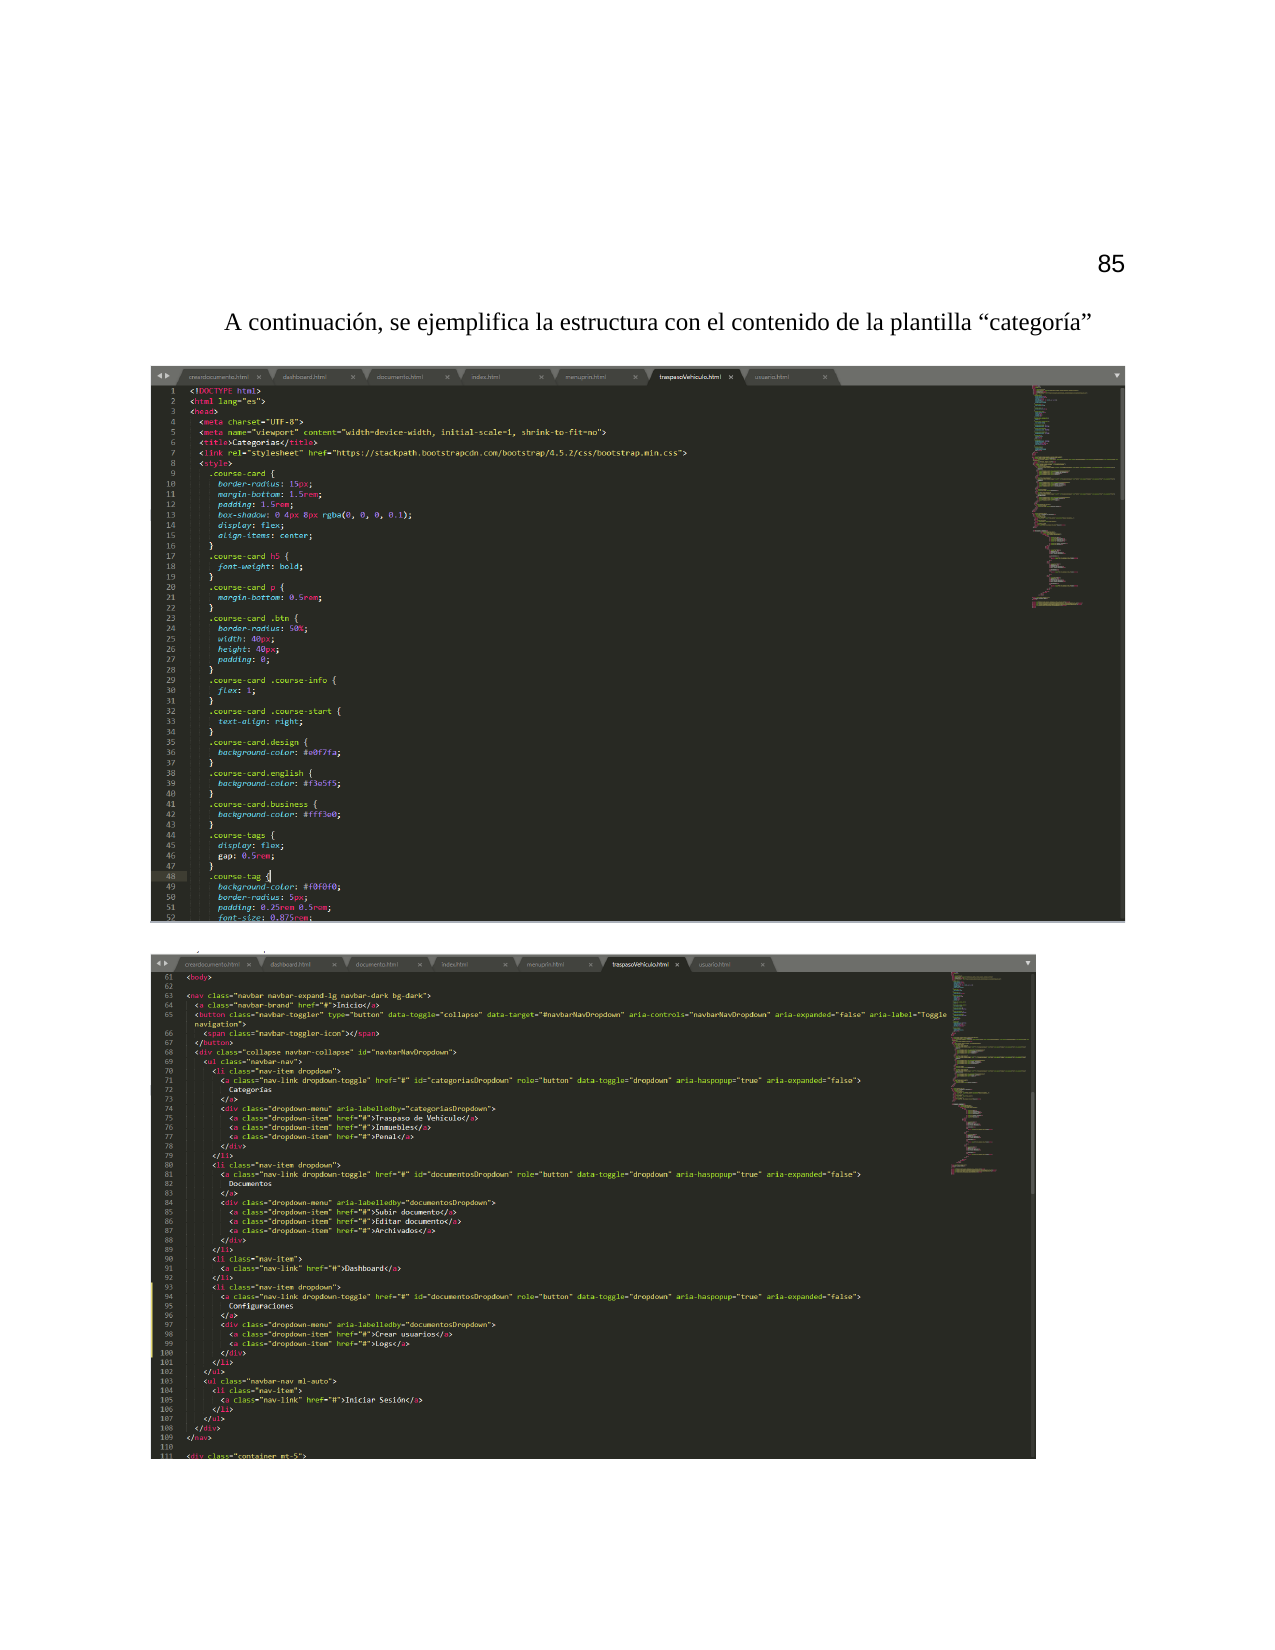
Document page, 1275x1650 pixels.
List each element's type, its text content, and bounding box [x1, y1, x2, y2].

picture [150, 951, 1036, 1459]
picture [150, 364, 1125, 923]
text A continuación, se ejemplifica la estructura con el contenido de la plantilla “categoría” [150, 307, 1125, 336]
